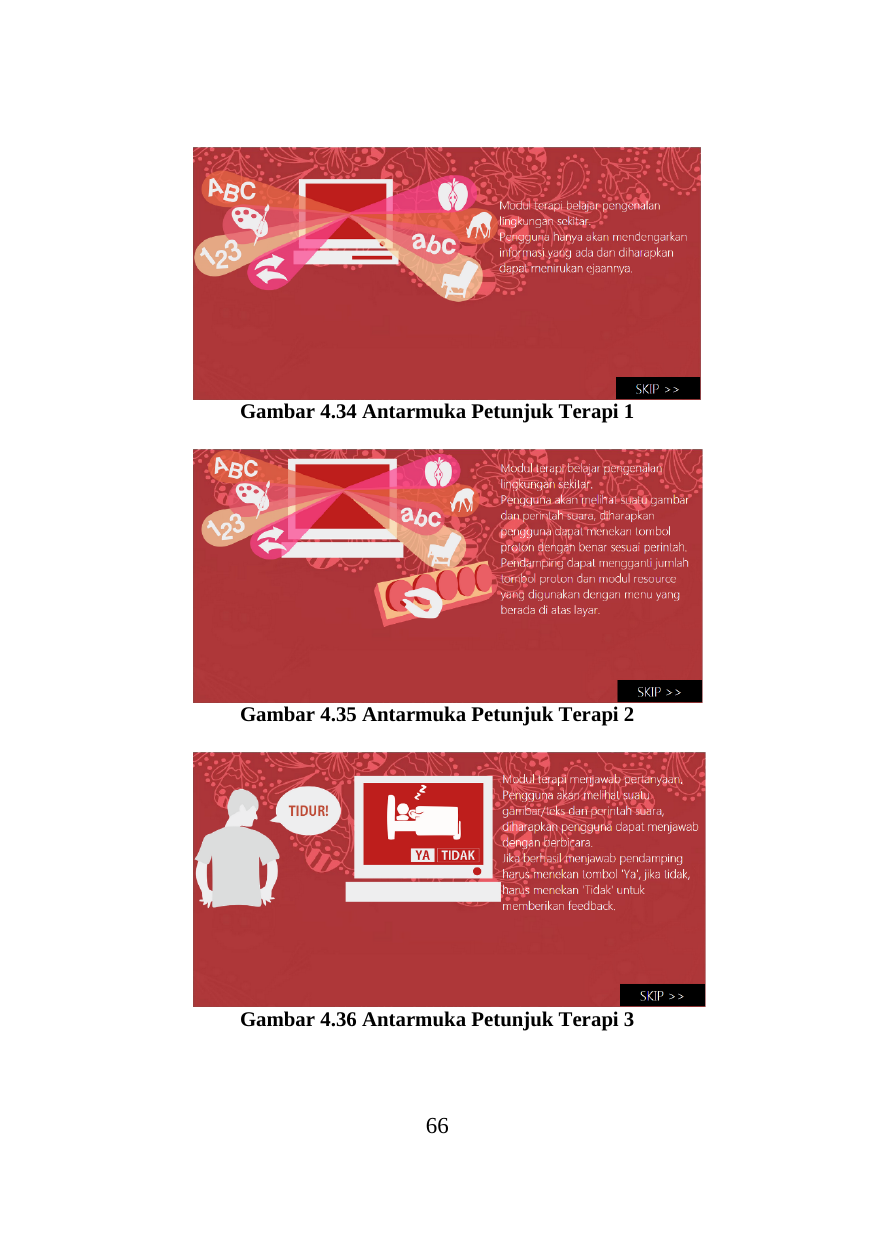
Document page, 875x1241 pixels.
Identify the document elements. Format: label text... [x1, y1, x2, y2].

picture [193, 147, 701, 400]
picture [193, 449, 703, 703]
picture [193, 752, 706, 1007]
